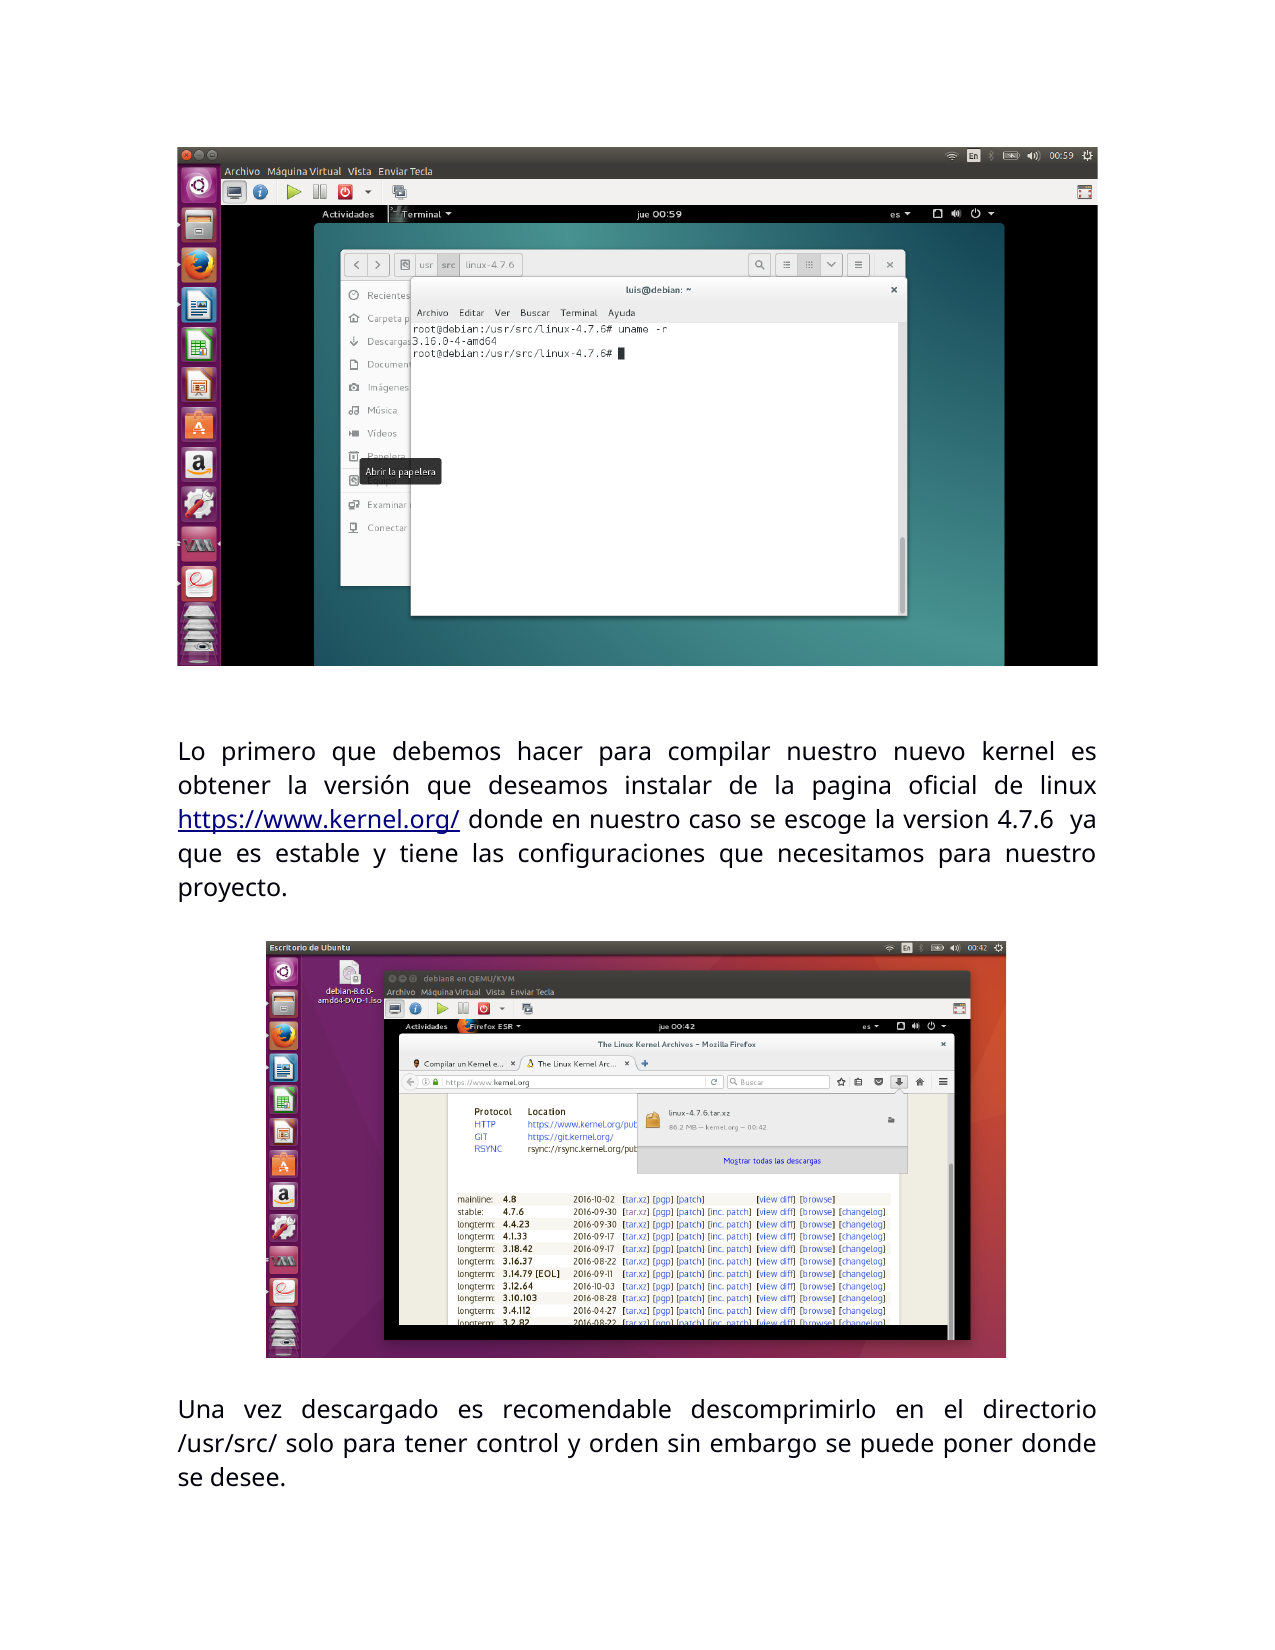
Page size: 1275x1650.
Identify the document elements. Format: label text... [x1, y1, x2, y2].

text Una vez descargado es recomendable descomprimirlo en el directorio /usr/src/ solo para tener control y orden sin embargo se puede poner donde se desee. [177, 1392, 1098, 1494]
text Lo primero que debemos hacer para compilar nuestro nuevo kernel es obtener la versión que deseamos instalar de la pagina oficial de linux https://www.kernel.org/ donde en nuestro caso se escoge la version 4.7.6 ya que es estable y tiene las configuraciones que necesitamos para nuestro proyecto. [177, 733, 1098, 904]
picture [177, 147, 1098, 666]
picture [266, 941, 1007, 1358]
